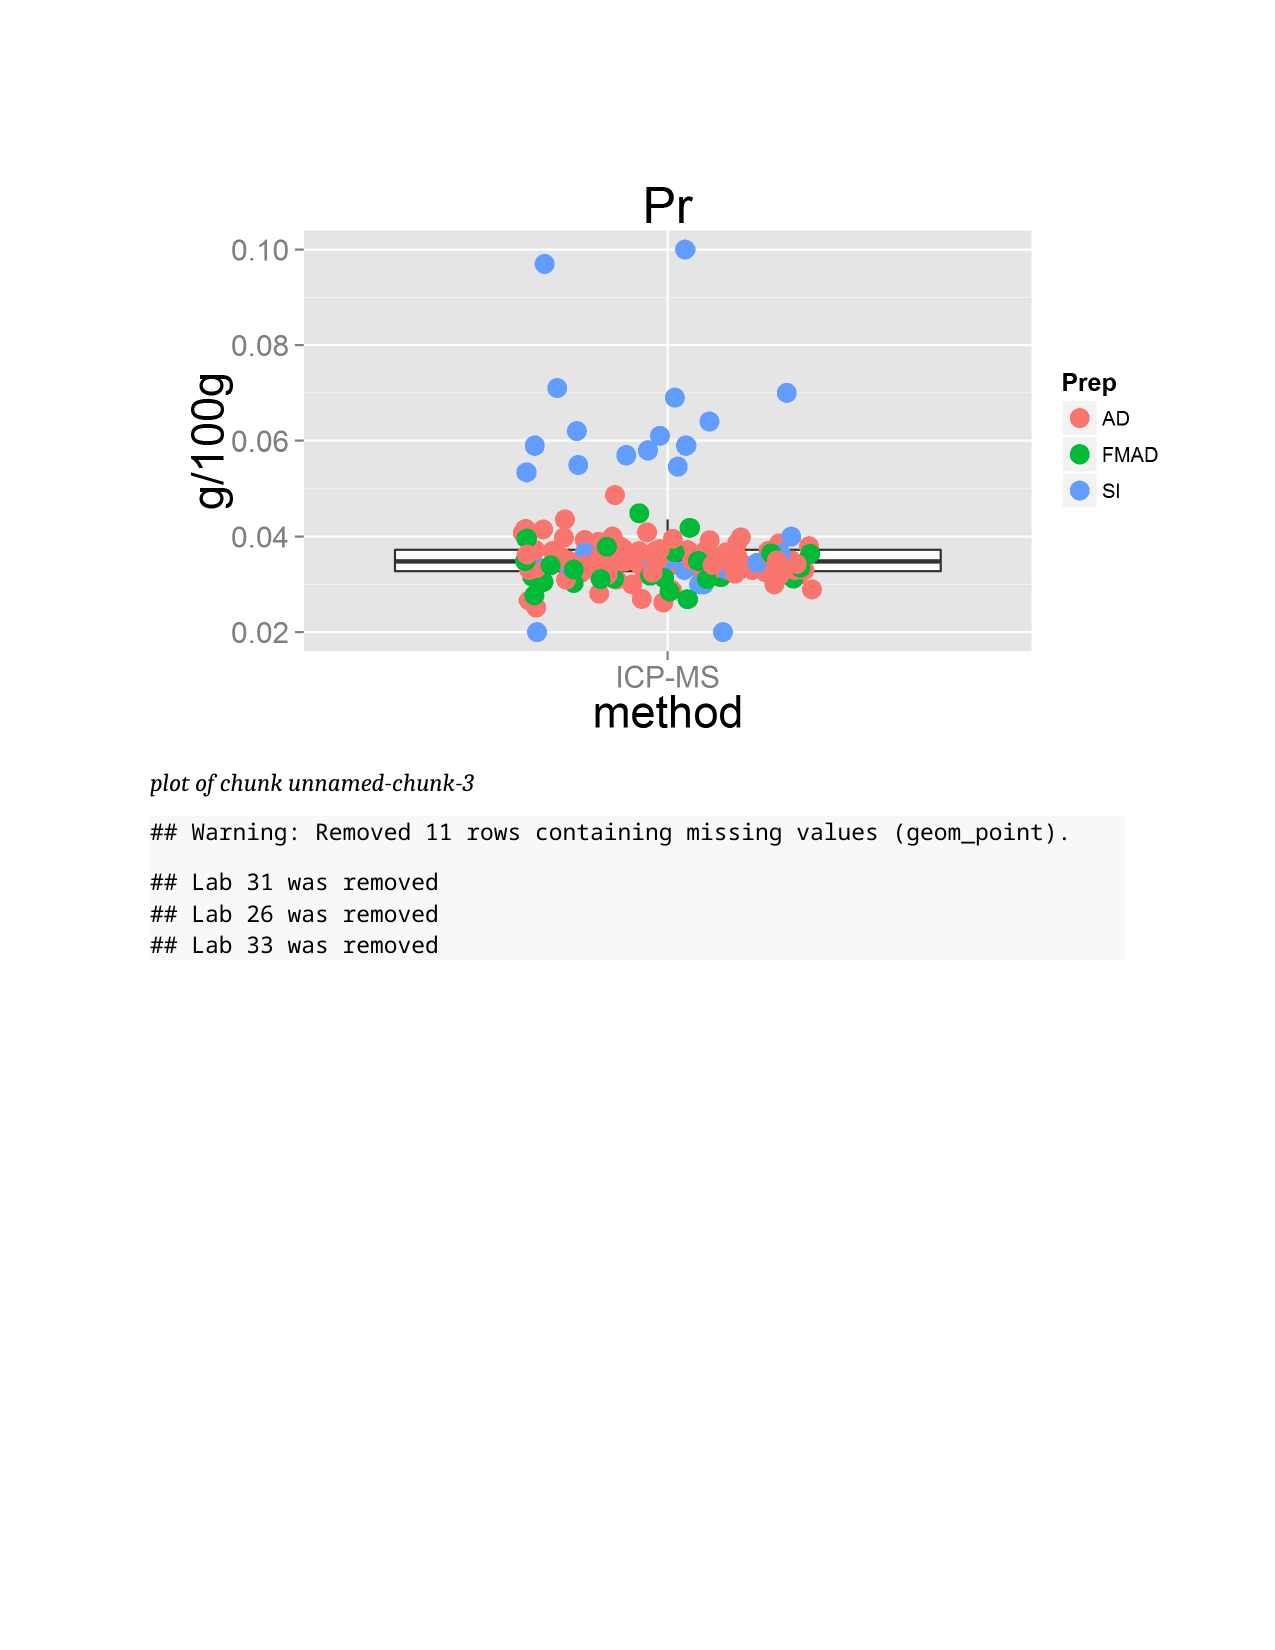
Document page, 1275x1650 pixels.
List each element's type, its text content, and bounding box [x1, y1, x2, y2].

text ## Warning: Removed 11 rows containing missing values (geom_point). [150, 816, 1125, 847]
picture [168, 150, 1221, 750]
text plot of chunk unnamed-chunk-3 [150, 769, 1125, 797]
text ## Lab 31 was removed ## Lab 26 was removed ## Lab 33 was removed [150, 866, 1125, 960]
